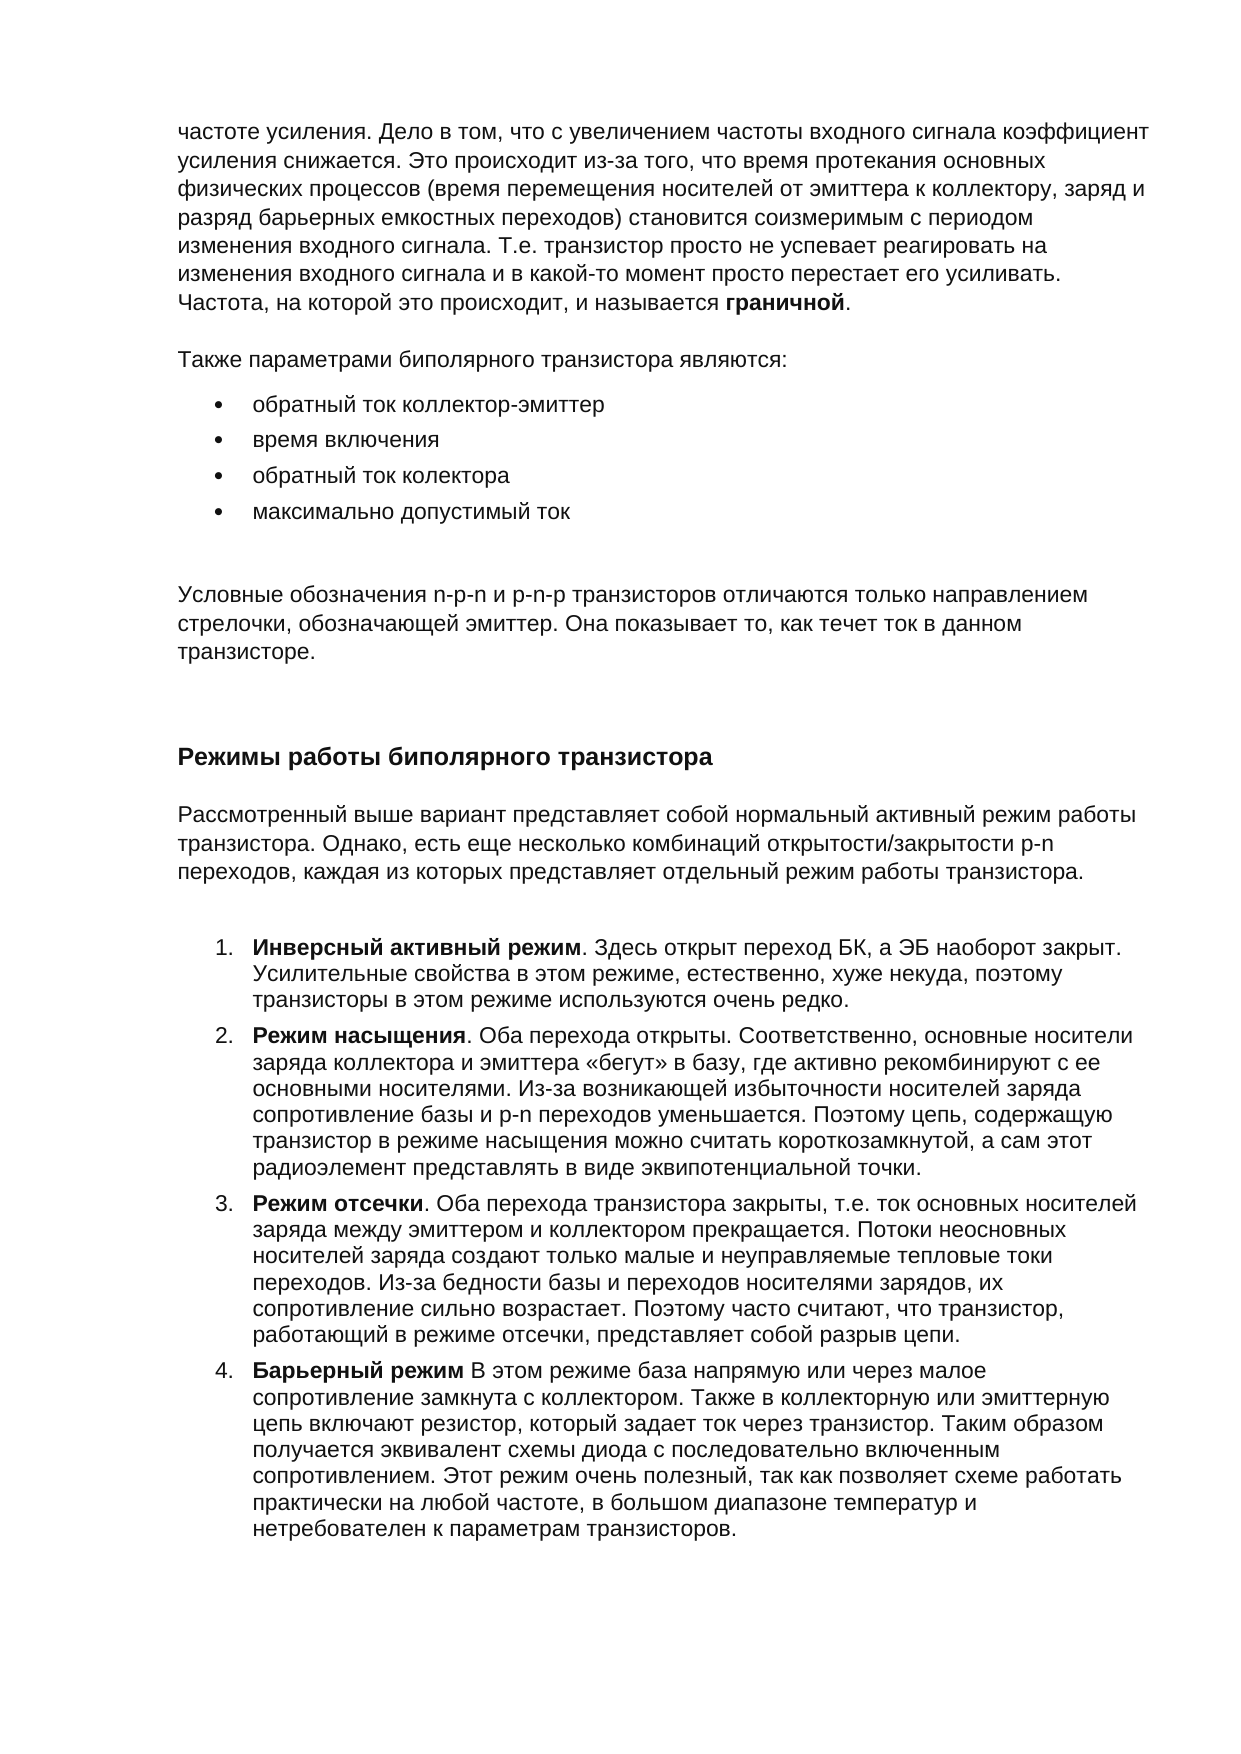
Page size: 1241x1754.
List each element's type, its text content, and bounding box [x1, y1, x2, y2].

list обратный ток колектора [215, 462, 1152, 488]
list Режим насыщения. Оба перехода открыты. Соответственно, основные носители заряда коллектора и эмиттера «бегут» в базу, где активно рекомбинируют с ее основными носителями. Из-за возникающей избыточности носителей заряда сопротивление базы и p-n переходов уменьшается. Поэтому цепь, содержащую транзистор в режиме насыщения можно считать короткозамкнутой, а сам этот радиоэлемент представлять в виде эквипотенциальной точки. [215, 1022, 1152, 1180]
text Условные обозначения n-p-n и p-n-p транзисторов отличаются только направлением стрелочки, обозначающей эмиттер. Она показывает то, как течет ток в данном транзисторе. [177, 524, 1152, 723]
subtitle Режимы работы биполярного транзистора [177, 742, 1152, 771]
list максимально допустимый ток [215, 498, 1152, 524]
text Рассмотренный выше вариант представляет собой нормальный активный режим работы транзистора. Однако, есть еще несколько комбинаций открытости/закрытости p-n переходов, каждая из которых представляет отдельный режим работы транзистора. [177, 773, 1152, 915]
list Инверсный активный режим. Здесь открыт переход БК, а ЭБ наоборот закрыт. Усилительные свойства в этом режиме, естественно, хуже некуда, поэтому транзисторы в этом режиме используются очень редко. [215, 934, 1152, 1013]
list время включения [215, 426, 1152, 453]
list Режим отсечки. Оба перехода транзистора закрыты, т.е. ток основных носителей заряда между эмиттером и коллектором прекращается. Потоки неосновных носителей заряда создают только малые и неуправляемые тепловые токи переходов. Из-за бедности базы и переходов носителями зарядов, их сопротивление сильно возрастает. Поэтому часто считают, что транзистор, работающий в режиме отсечки, представляет собой разрыв цепи. [215, 1189, 1152, 1348]
list обратный ток коллектор-эмиттер [215, 391, 1152, 417]
list Барьерный режим В этом режиме база напрямую или через малое сопротивление замкнута с коллектором. Также в коллекторную или эмиттерную цепь включают резистор, который задает ток через транзистор. Таким образом получается эквивалент схемы диода с последовательно включенным сопротивлением. Этот режим очень полезный, так как позволяет схеме работать практически на любой частоте, в большом диапазоне температур и нетребователен к параметрам транзисторов. [215, 1357, 1152, 1542]
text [177, 118, 1152, 372]
